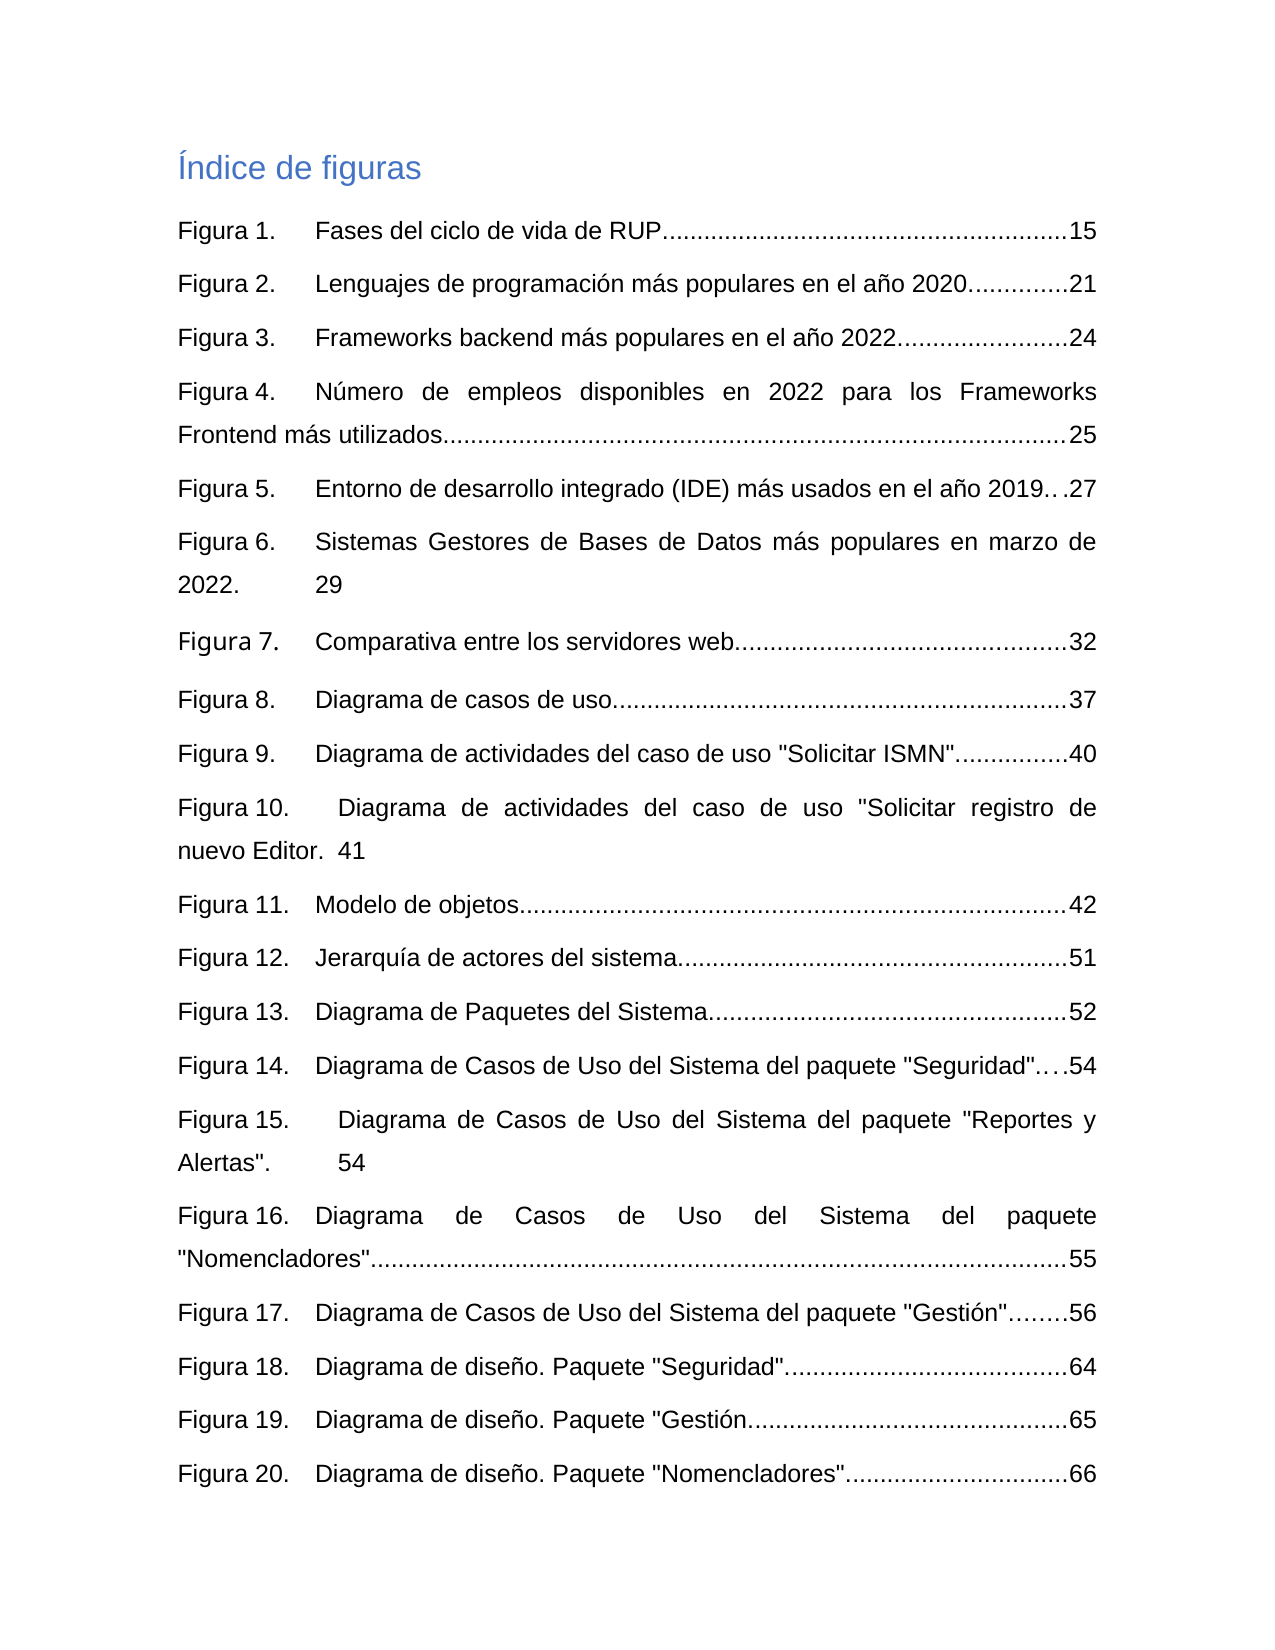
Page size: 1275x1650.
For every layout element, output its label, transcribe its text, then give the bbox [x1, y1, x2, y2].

text Figura 5. Entorno de desarrollo integrado (IDE) más usados en el año 2019. 27 [177, 474, 1098, 502]
text Figura 9. Diagrama de actividades del caso de uso "Solicitar ISMN". 40 [177, 739, 1098, 768]
text Índice de figuras [177, 148, 1098, 186]
text Figura 7. Comparativa entre los servidores web. 32 [177, 624, 1098, 658]
text Figura 11. Modelo de objetos. 42 [177, 890, 1098, 918]
text Figura 4. Número de empleos disponibles en 2022 para los Frameworks Frontend más utilizados. 25 [177, 377, 1098, 449]
text Figura 20. Diagrama de diseño. Paquete "Nomencladores". 66 [177, 1459, 1098, 1488]
text Figura 8. Diagrama de casos de uso. 37 [177, 686, 1098, 714]
text Figura 3. Frameworks backend más populares en el año 2022. 24 [177, 323, 1098, 352]
text Figura 6. Sistemas Gestores de Bases de Datos más populares en marzo de 2022. 29 [177, 527, 1098, 599]
text Figura 10. Diagrama de actividades del caso de uso "Solicitar registro de nuevo Editor. 41 [177, 793, 1098, 865]
text Figura 17. Diagrama de Casos de Uso del Sistema del paquete "Gestión" 56 [177, 1298, 1098, 1327]
text Figura 18. Diagrama de diseño. Paquete "Seguridad". 64 [177, 1352, 1098, 1381]
text Figura 1. Fases del ciclo de vida de RUP. 15 [177, 216, 1098, 244]
text Figura 12. Jerarquía de actores del sistema. 51 [177, 943, 1098, 972]
text Figura 14. Diagrama de Casos de Uso del Sistema del paquete "Seguridad". 54 [177, 1051, 1098, 1080]
text Figura 13. Diagrama de Paquetes del Sistema. 52 [177, 997, 1098, 1026]
text Figura 15. Diagrama de Casos de Uso del Sistema del paquete "Reportes y Alertas". 54 [177, 1105, 1098, 1177]
text Figura 2. Lenguajes de programación más populares en el año 2020. 21 [177, 269, 1098, 298]
text Figura 16. Diagrama de Casos de Uso del Sistema del paquete "Nomencladores". 55 [177, 1201, 1098, 1273]
text Figura 19. Diagrama de diseño. Paquete "Gestión. 65 [177, 1406, 1098, 1434]
